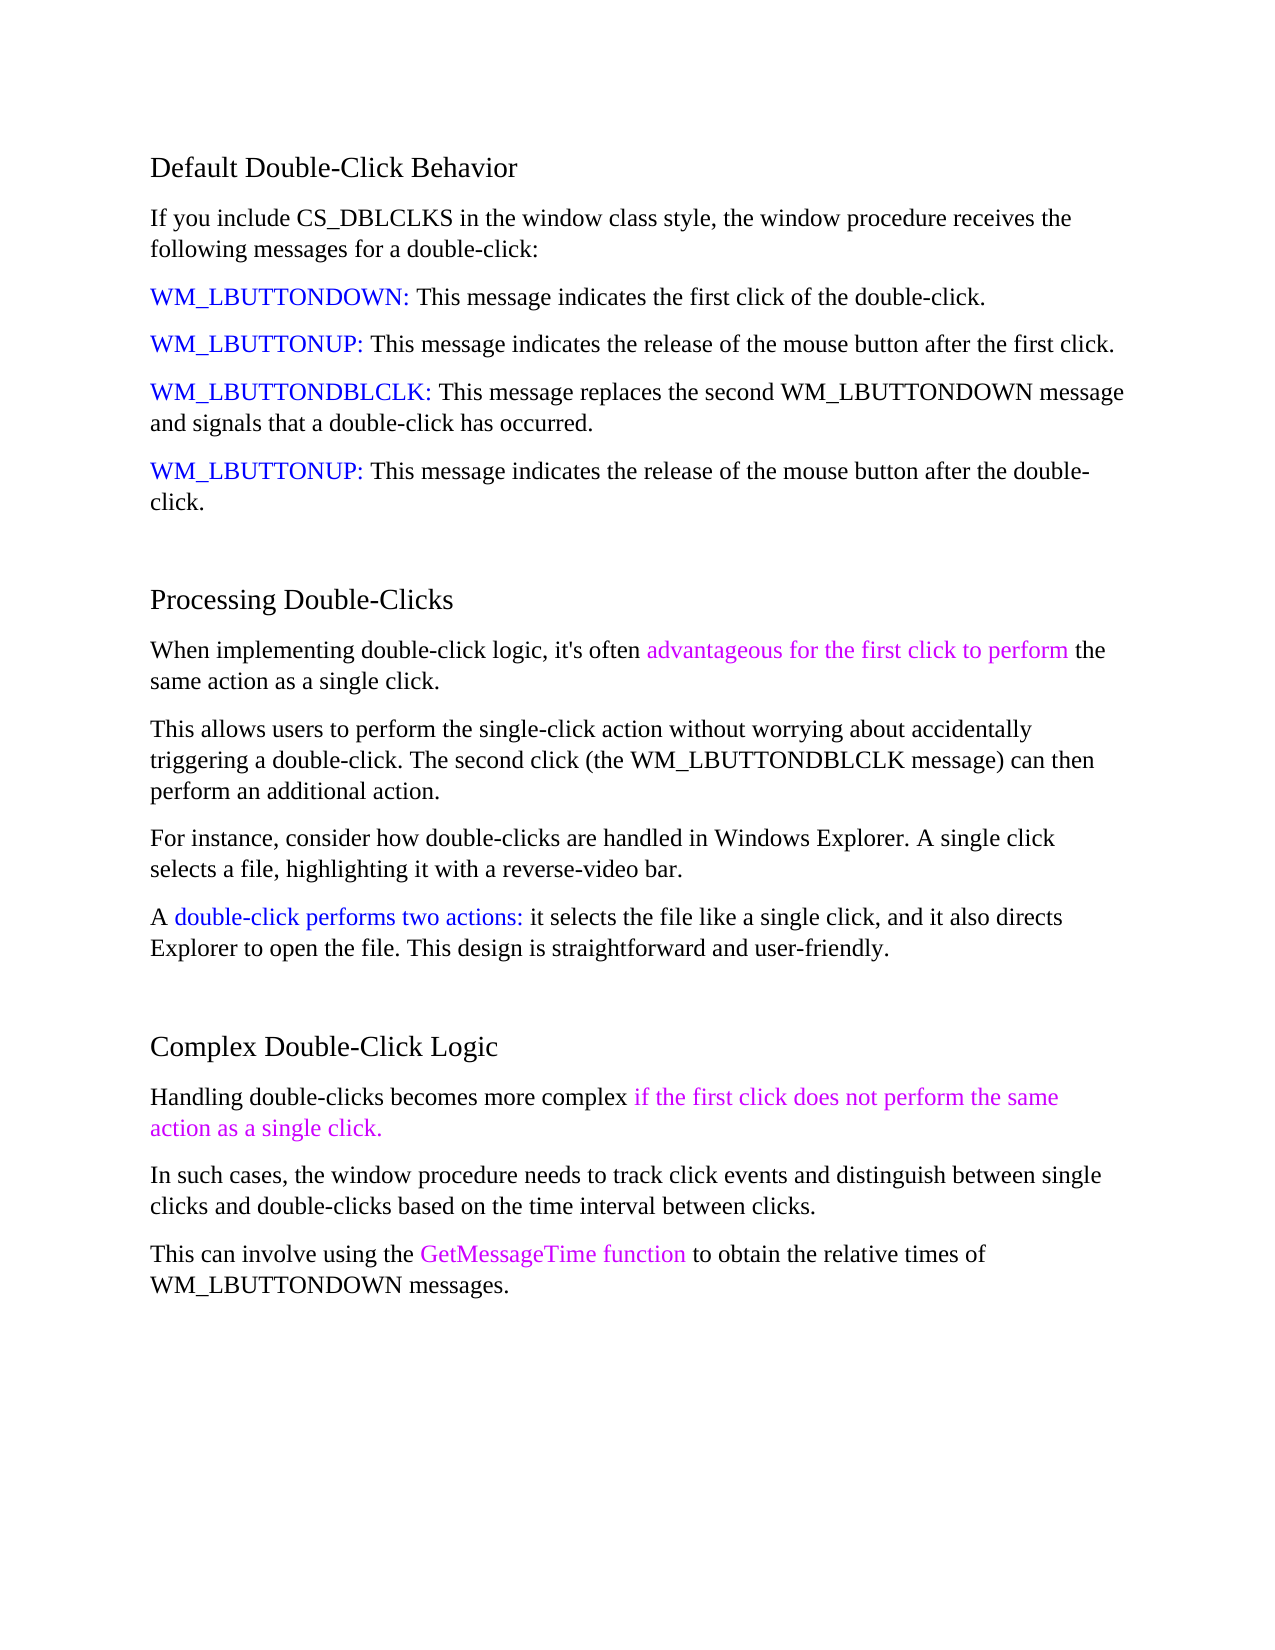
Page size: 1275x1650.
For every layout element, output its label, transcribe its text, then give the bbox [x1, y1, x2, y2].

text This allows users to perform the single-click action without worrying about accidentally triggering a double-click. The second click (the WM_LBUTTONDBLCLK message) can then perform an additional action. [150, 714, 1125, 804]
text Default Double-Click Behavior [150, 150, 1125, 183]
text Handling double-clicks becomes more complex if the first click does not perform the same action as a single click. [150, 1082, 1125, 1141]
text Complex Double-Click Logic [150, 1029, 1125, 1062]
text For instance, consider how double-clicks are handled in Windows Explorer. A single click selects a file, highlighting it with a reverse-video bar. [150, 823, 1125, 883]
text A double-click performs two actions: it selects the file like a single click, and it also directs Explorer to open the file. This design is straightforward and user-friendly. [150, 902, 1125, 962]
text WM_LBUTTONUP: This message indicates the release of the mouse button after the double-click. [150, 456, 1125, 516]
text In such cases, the window procedure needs to track click events and distinguish between single clicks and double-clicks based on the time interval between clicks. [150, 1160, 1125, 1220]
text Processing Double-Clicks [150, 582, 1125, 616]
text WM_LBUTTONUP: This message indicates the release of the mouse button after the first click. [150, 329, 1125, 358]
text This can involve using the GetMessageTime function to obtain the relative times of WM_LBUTTONDOWN messages. [150, 1239, 1125, 1299]
text When implementing double-click logic, it's often advantageous for the first click to perform the same action as a single click. [150, 635, 1125, 695]
text If you include CS_DBLCLKS in the window class style, the window procedure receives the following messages for a double-click: [150, 203, 1125, 263]
text WM_LBUTTONDOWN: This message indicates the first click of the double-click. [150, 282, 1125, 310]
text WM_LBUTTONDBLCLK: This message replaces the second WM_LBUTTONDOWN message and signals that a double-click has occurred. [150, 377, 1125, 437]
